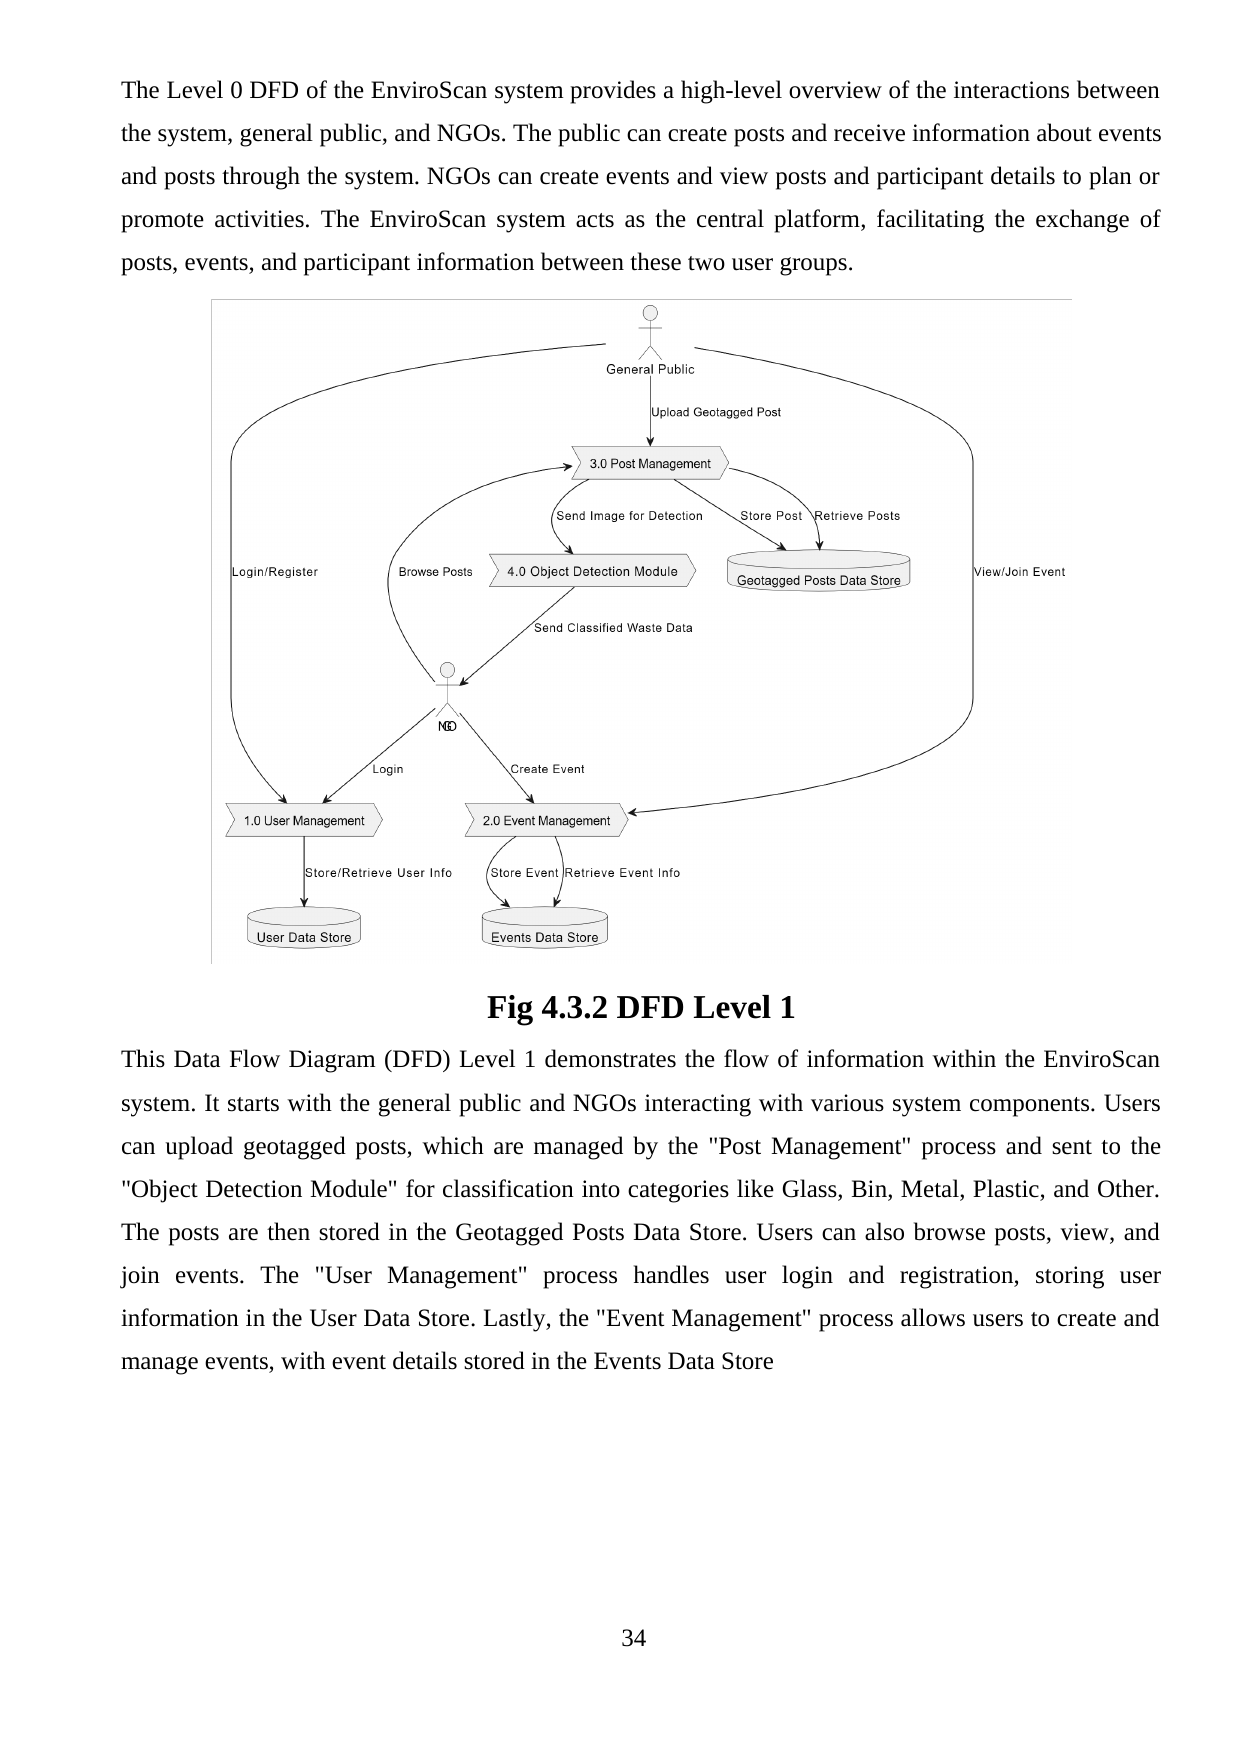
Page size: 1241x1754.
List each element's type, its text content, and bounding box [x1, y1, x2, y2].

picture [202, 290, 1081, 973]
text The Level 0 DFD of the EnviroScan system provides a high-level overview of the interactions between the system, general public, and NGOs. The public can create posts and receive information about events and posts through the system. NGOs can create events and view posts and participant details to plan or promote activities. The EnviroScan system acts as the central platform, facilitating the exchange of posts, events, and participant information between these two user groups. [121, 75, 1162, 276]
text This Data Flow Diagram (DFD) Level 1 demonstrates the flow of information within the EnviroScan system. It starts with the general public and NGOs interacting with various system components. Users can upload geotagged posts, which are managed by the "Post Management" process and sent to the "Object Detection Module" for classification into categories like Glass, Bin, Metal, Plastic, and Other. The posts are then stored in the Geotagged Posts Data Store. Users can also browse posts, view, and join events. The "User Management" process handles user login and registration, storing user information in the User Data Store. Lastly, the "Event Management" process allows users to create and manage events, with event details stored in the Events Data Store [121, 1044, 1162, 1375]
text Fig 4.3.2 DFD Level 1 [121, 987, 1162, 1025]
